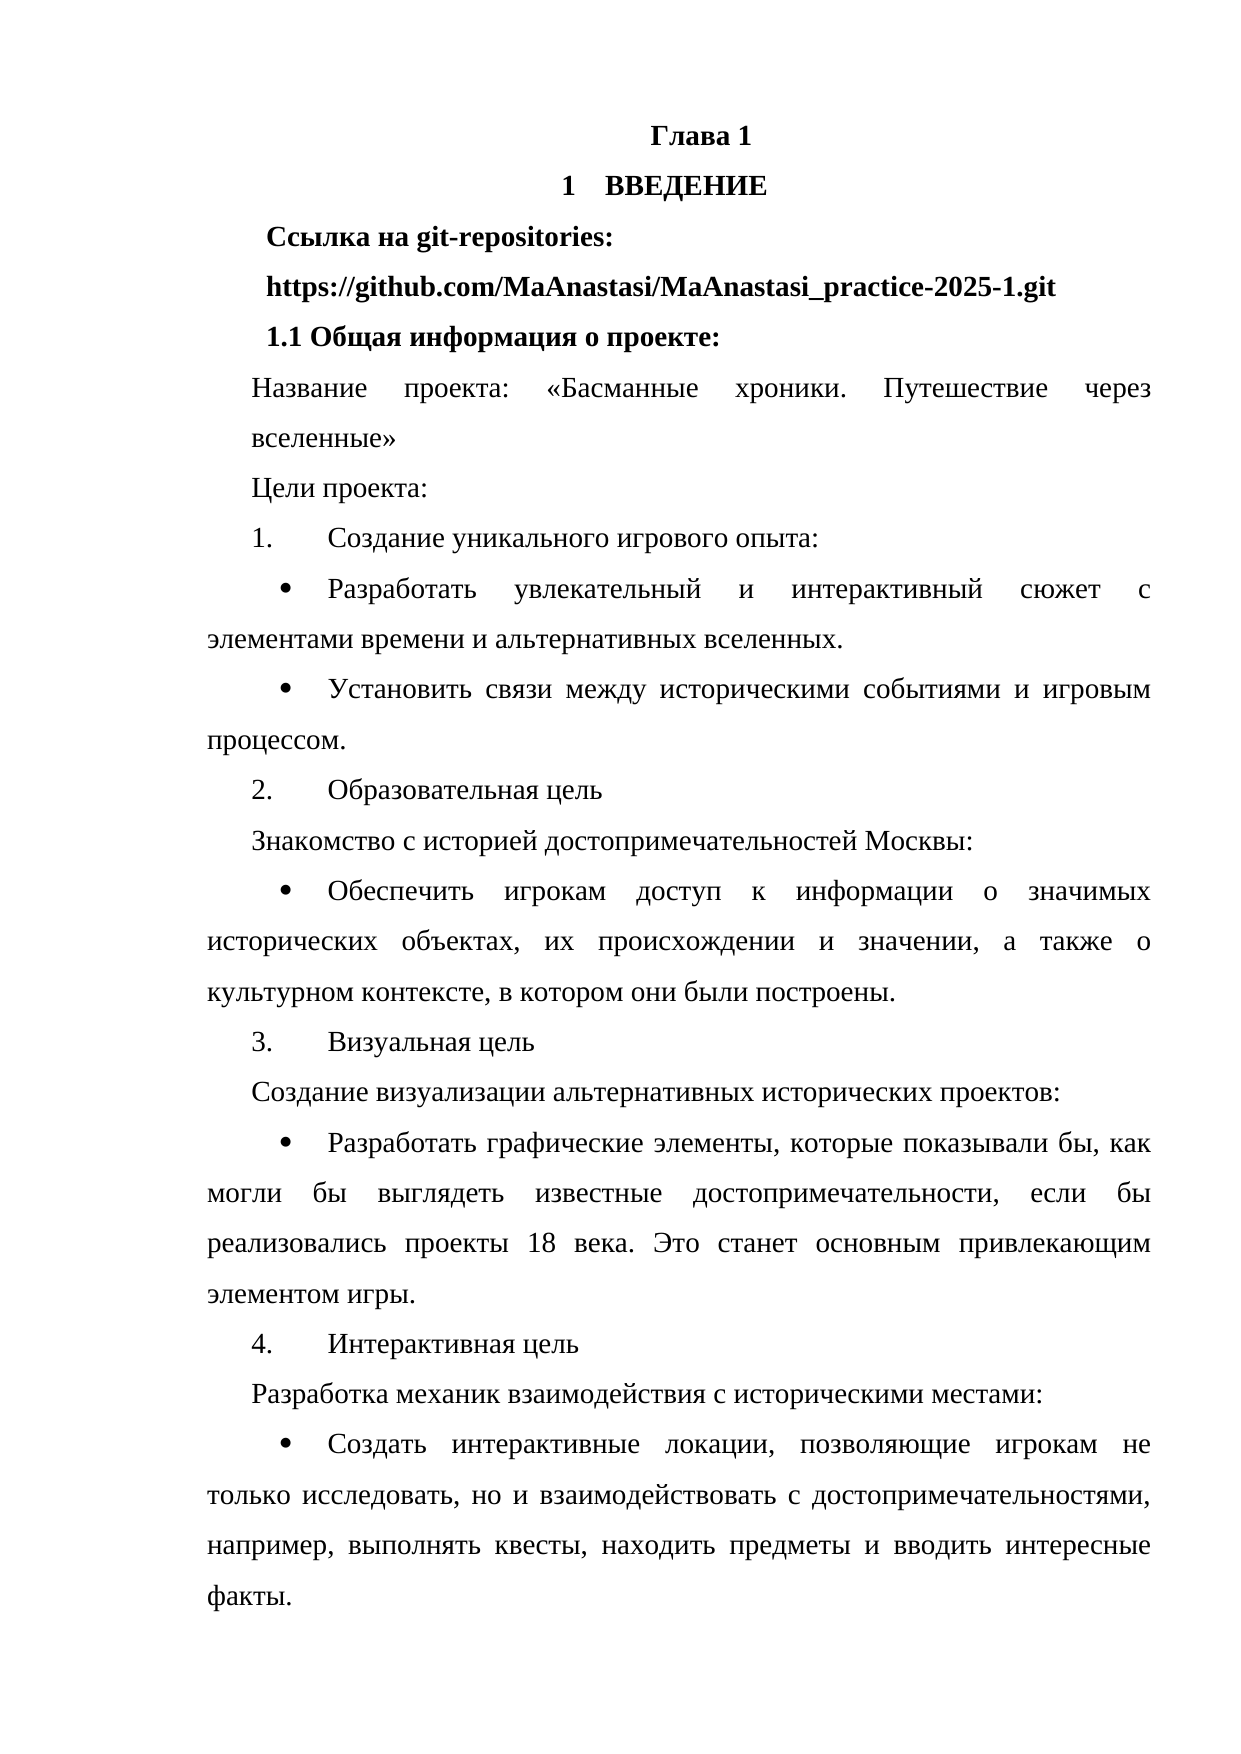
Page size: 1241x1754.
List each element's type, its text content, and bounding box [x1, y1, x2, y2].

list Визуальная цель [177, 1024, 1152, 1058]
list Глава 1 [251, 118, 1152, 152]
list Разработать увлекательный и интерактивный сюжет с элементами времени и альтернативных вселенных. [207, 571, 1152, 655]
list Установить связи между историческими событиями и игровым процессом. [207, 672, 1152, 756]
list Название проекта: «Басманные хроники. Путешествие через вселенные» [251, 370, 1152, 453]
list Общая информация о проекте: [266, 319, 1152, 353]
list Образовательная цель [177, 772, 1152, 806]
list Создание уникального игрового опыта: [177, 521, 1152, 554]
list Разработать графические элементы, которые показывали бы, как могли бы выглядеть известные достопримечательности, если бы реализовались проекты 18 века. Это станет основным привлекающим элементом игры. [207, 1125, 1152, 1309]
text Ссылка на git-repositories: https://github.com/MaAnastasi/MaAnastasi_practice-2025-1.git [266, 219, 1152, 303]
text Создание визуализации альтернативных исторических проектов: [177, 1074, 1152, 1108]
list Создать интерактивные локации, позволяющие игрокам не только исследовать, но и взаимодействовать с достопримечательностями, например, выполнять квесты, находить предметы и вводить интересные факты. [207, 1427, 1152, 1611]
text Разработка механик взаимодействия с историческими местами: [177, 1376, 1152, 1410]
list Обеспечить игрокам доступ к информации о значимых исторических объектах, их происхождении и значении, а также о культурном контексте, в котором они были построены. [207, 873, 1152, 1007]
text Знакомство с историей достопримечательностей Москвы: [177, 823, 1152, 856]
text Цели проекта: [177, 470, 1152, 504]
list Интерактивная цель [177, 1326, 1152, 1359]
list ВВЕДЕНИЕ [177, 168, 1152, 202]
